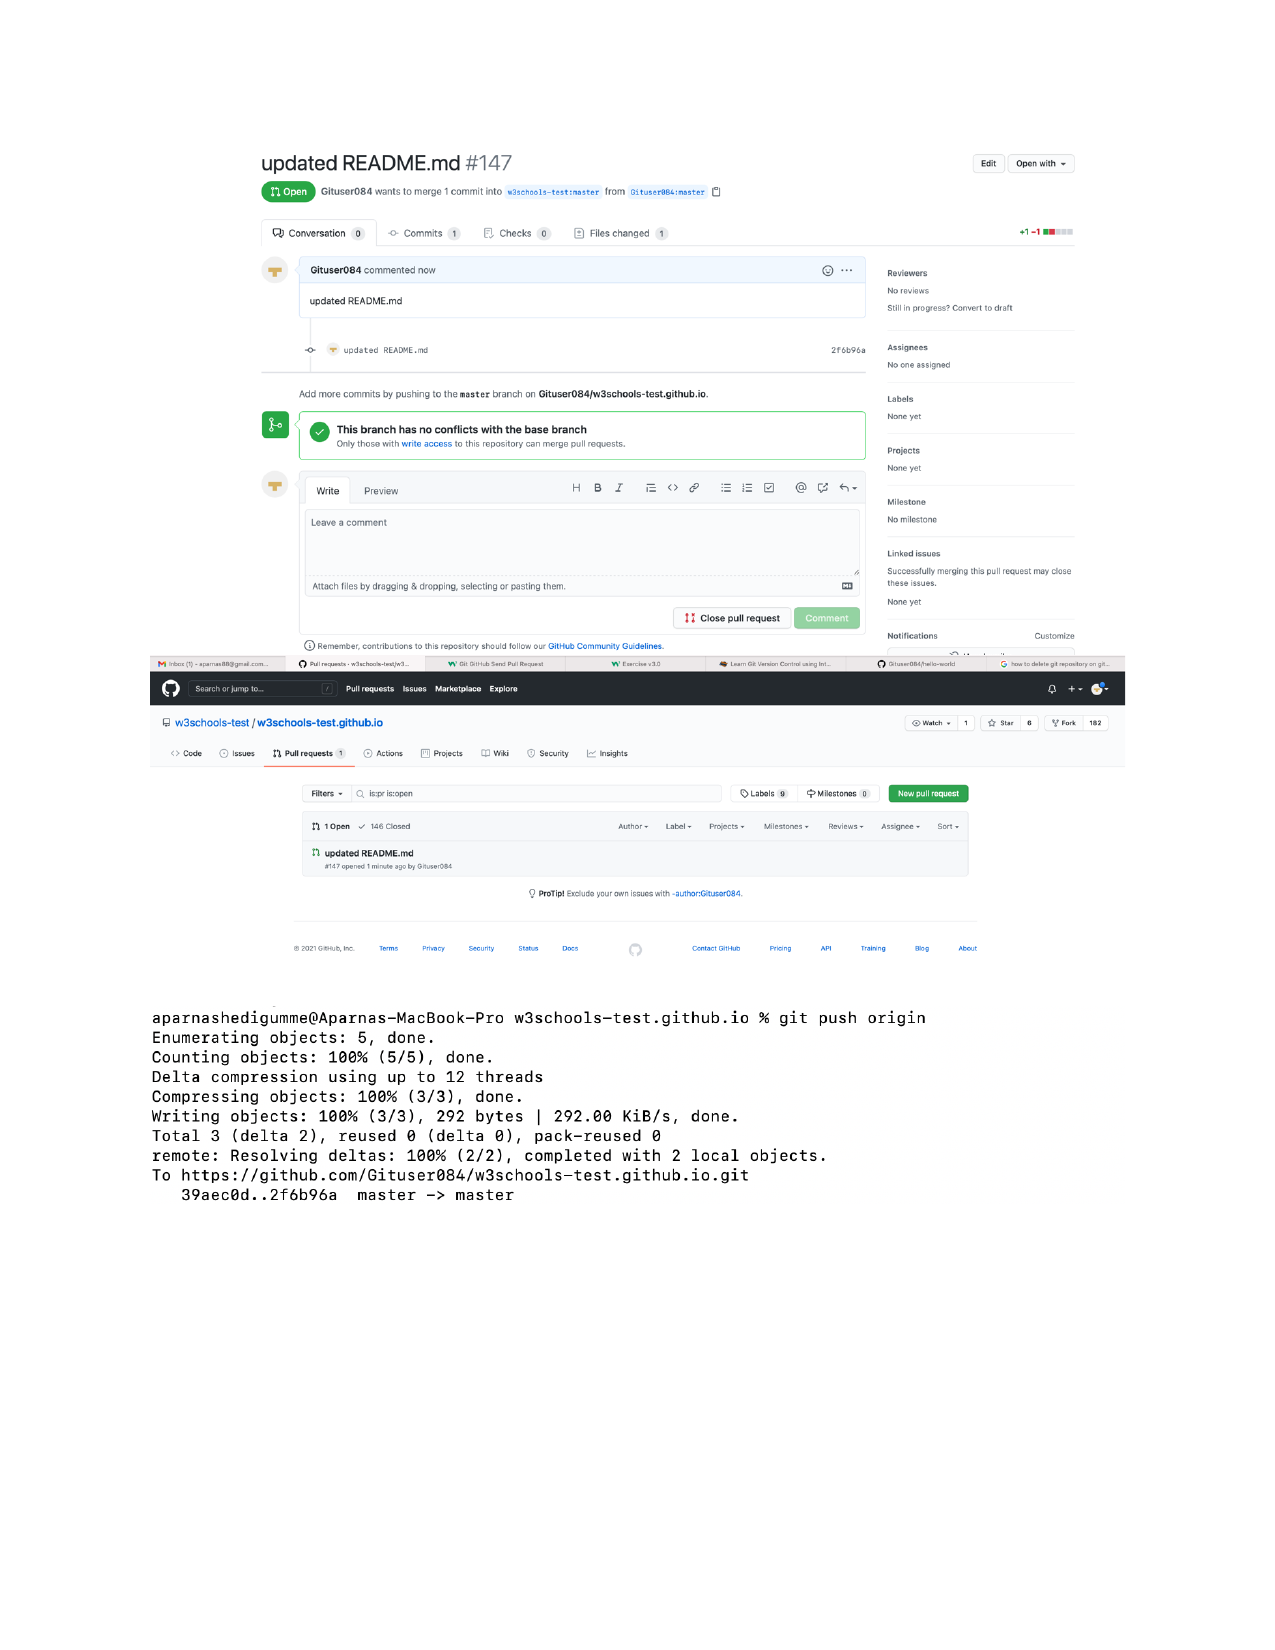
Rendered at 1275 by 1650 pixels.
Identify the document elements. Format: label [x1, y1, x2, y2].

picture [150, 150, 1125, 1204]
